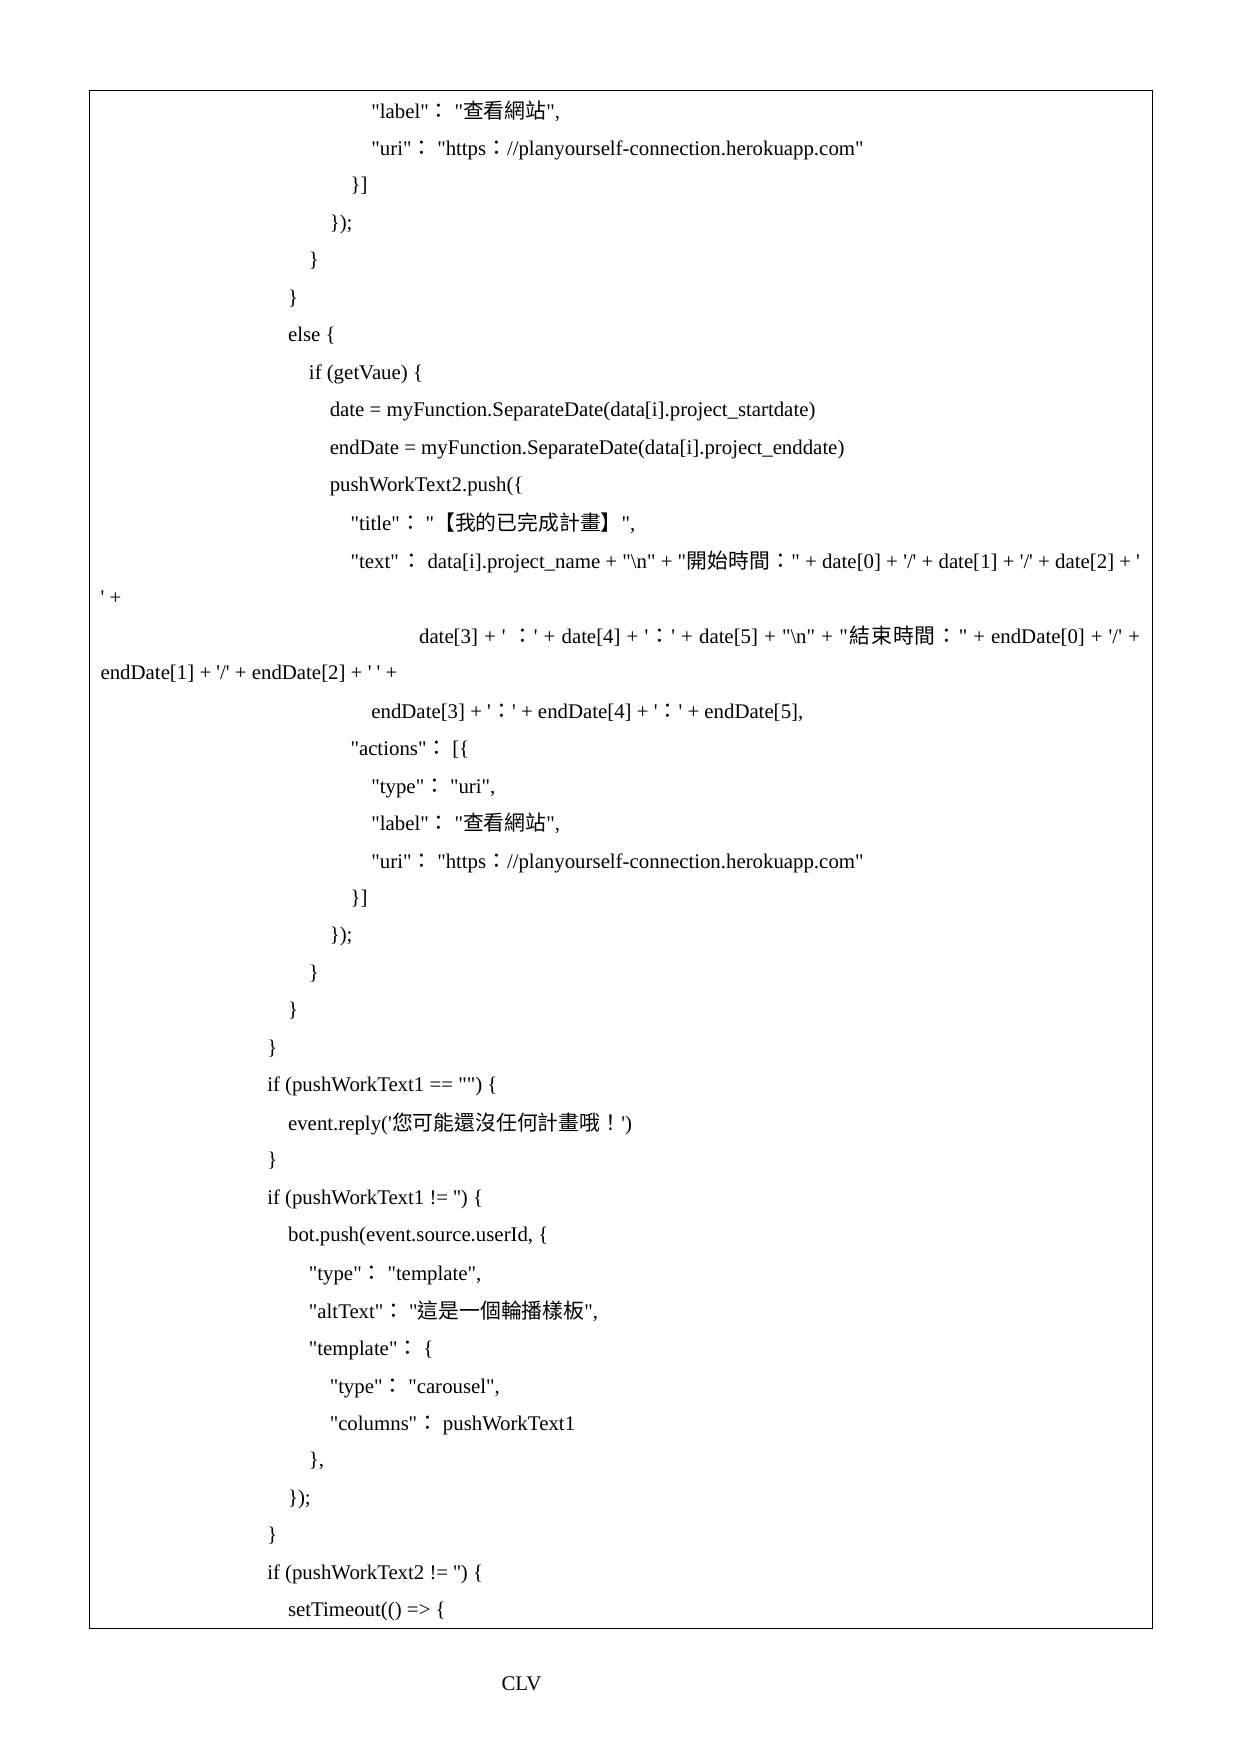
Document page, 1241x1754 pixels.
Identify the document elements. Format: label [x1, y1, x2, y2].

table_cell [90, 91, 1152, 1628]
